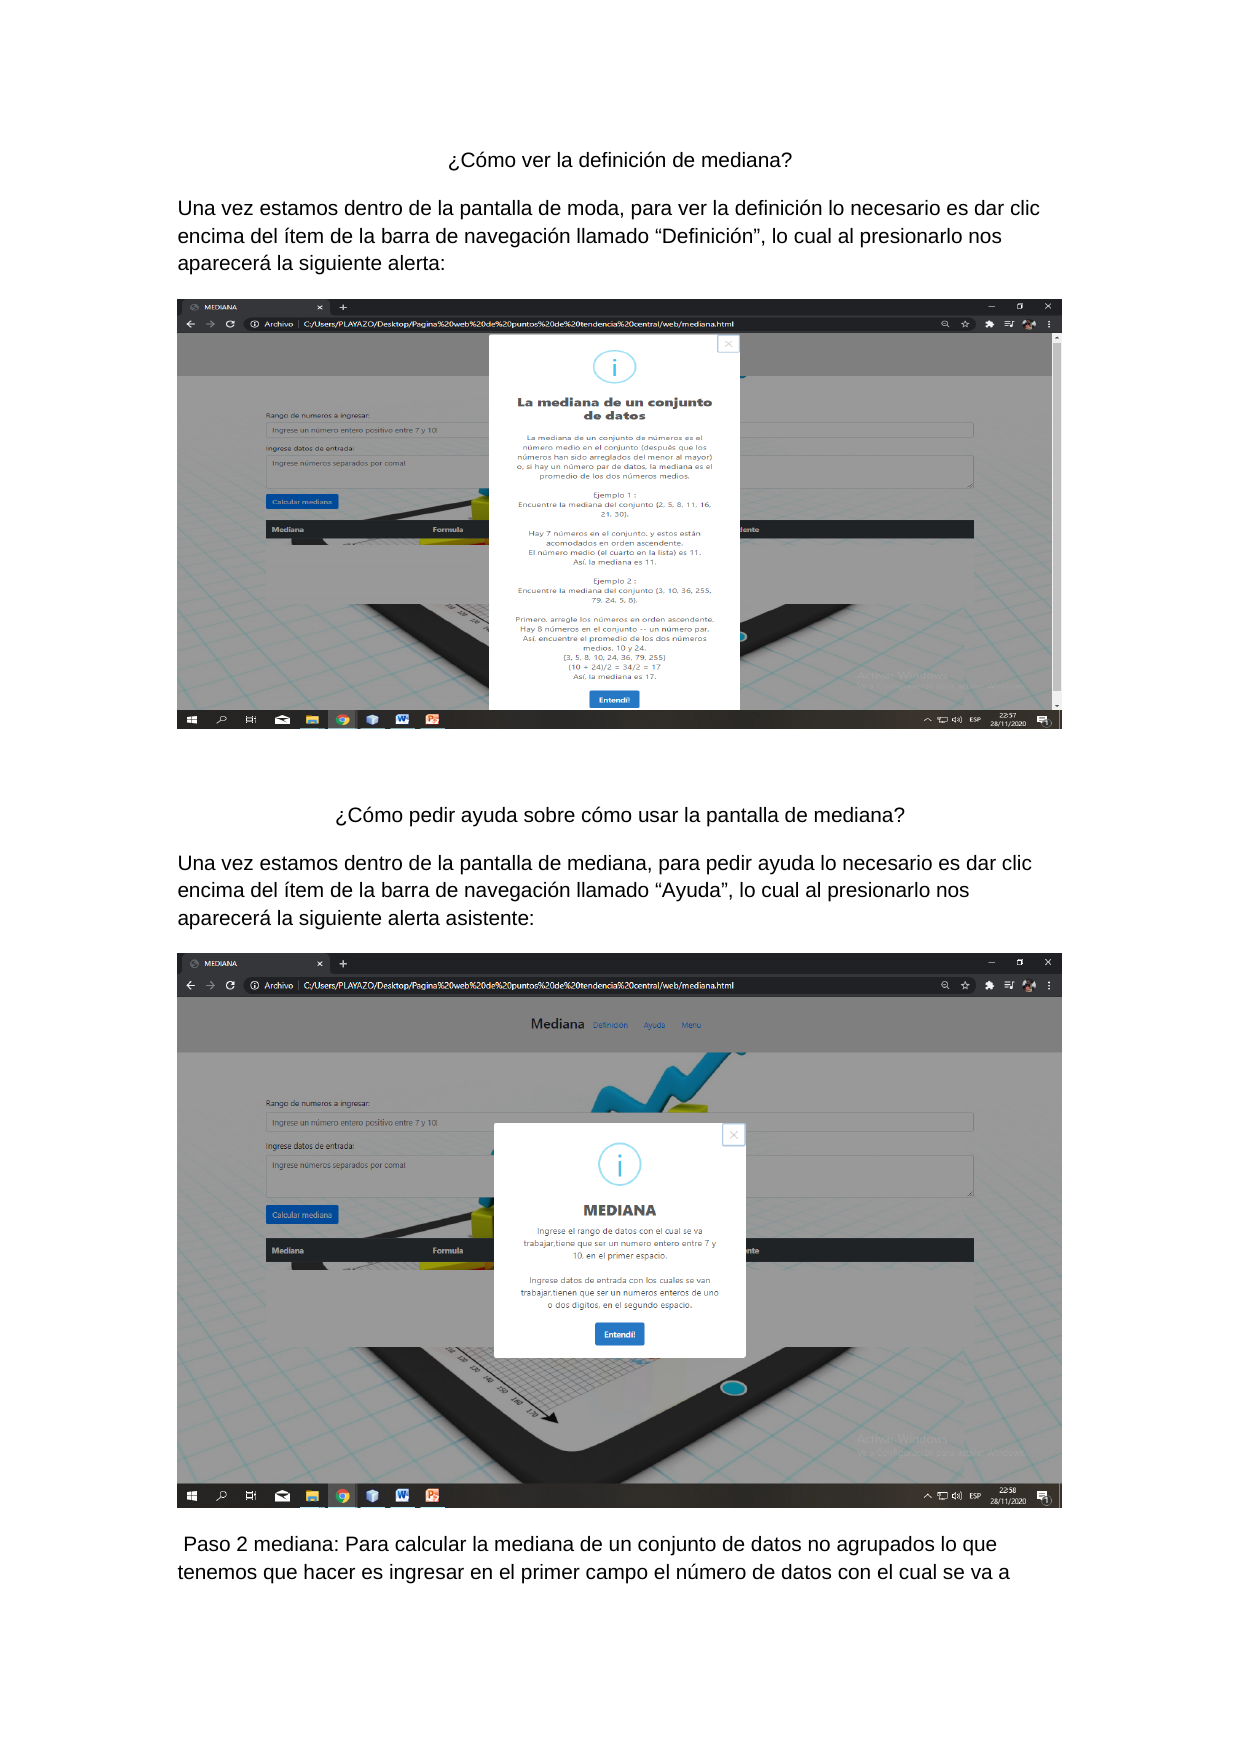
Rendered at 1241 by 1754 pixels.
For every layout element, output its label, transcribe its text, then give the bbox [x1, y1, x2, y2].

text Una vez estamos dentro de la pantalla de moda, para ver la definición lo necesario es dar clic encima del ítem de la barra de navegación llamado “Definición”, lo cual al presionarlo nos aparecerá la siguiente alerta: [177, 196, 1063, 275]
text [177, 1532, 1063, 1584]
text Una vez estamos dentro de la pantalla de mediana, para pedir ayuda lo necesario es dar clic encima del ítem de la barra de navegación llamado “Ayuda”, lo cual al presionarlo nos aparecerá la siguiente alerta asistente: [177, 851, 1063, 930]
text ¿Cómo ver la definición de mediana? [177, 148, 1063, 172]
text ¿Cómo pedir ayuda sobre cómo usar la pantalla de mediana? [177, 802, 1063, 826]
picture [177, 953, 1062, 1508]
picture [177, 299, 1062, 729]
